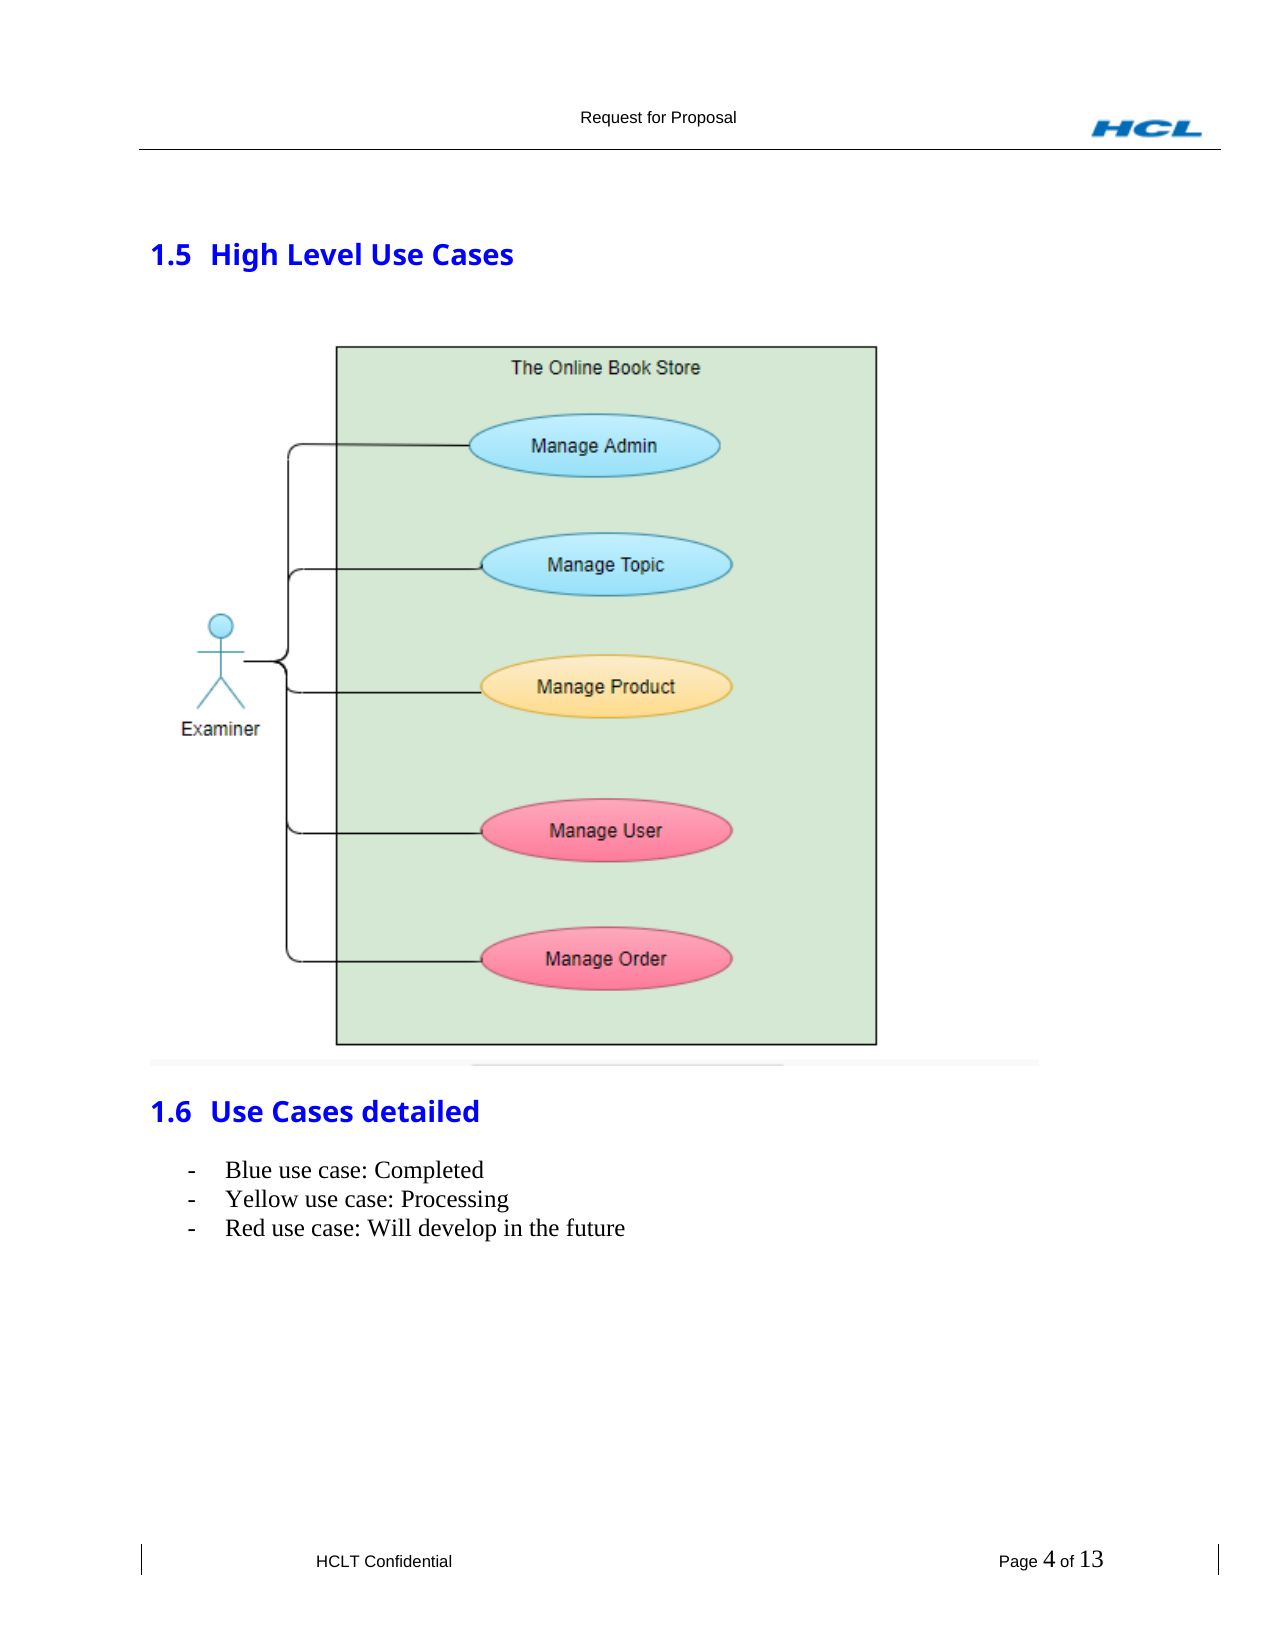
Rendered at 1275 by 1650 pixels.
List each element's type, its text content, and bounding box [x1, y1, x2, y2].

picture [1084, 108, 1210, 149]
list Yellow use case: Processing [187, 1184, 1209, 1213]
subtitle Use Cases detailed [150, 1091, 1209, 1131]
picture [150, 298, 1039, 1066]
list Red use case: Will develop in the future [187, 1213, 1209, 1242]
subtitle High Level Use Cases [150, 234, 1209, 274]
list Blue use case: Completed [187, 1156, 1209, 1184]
